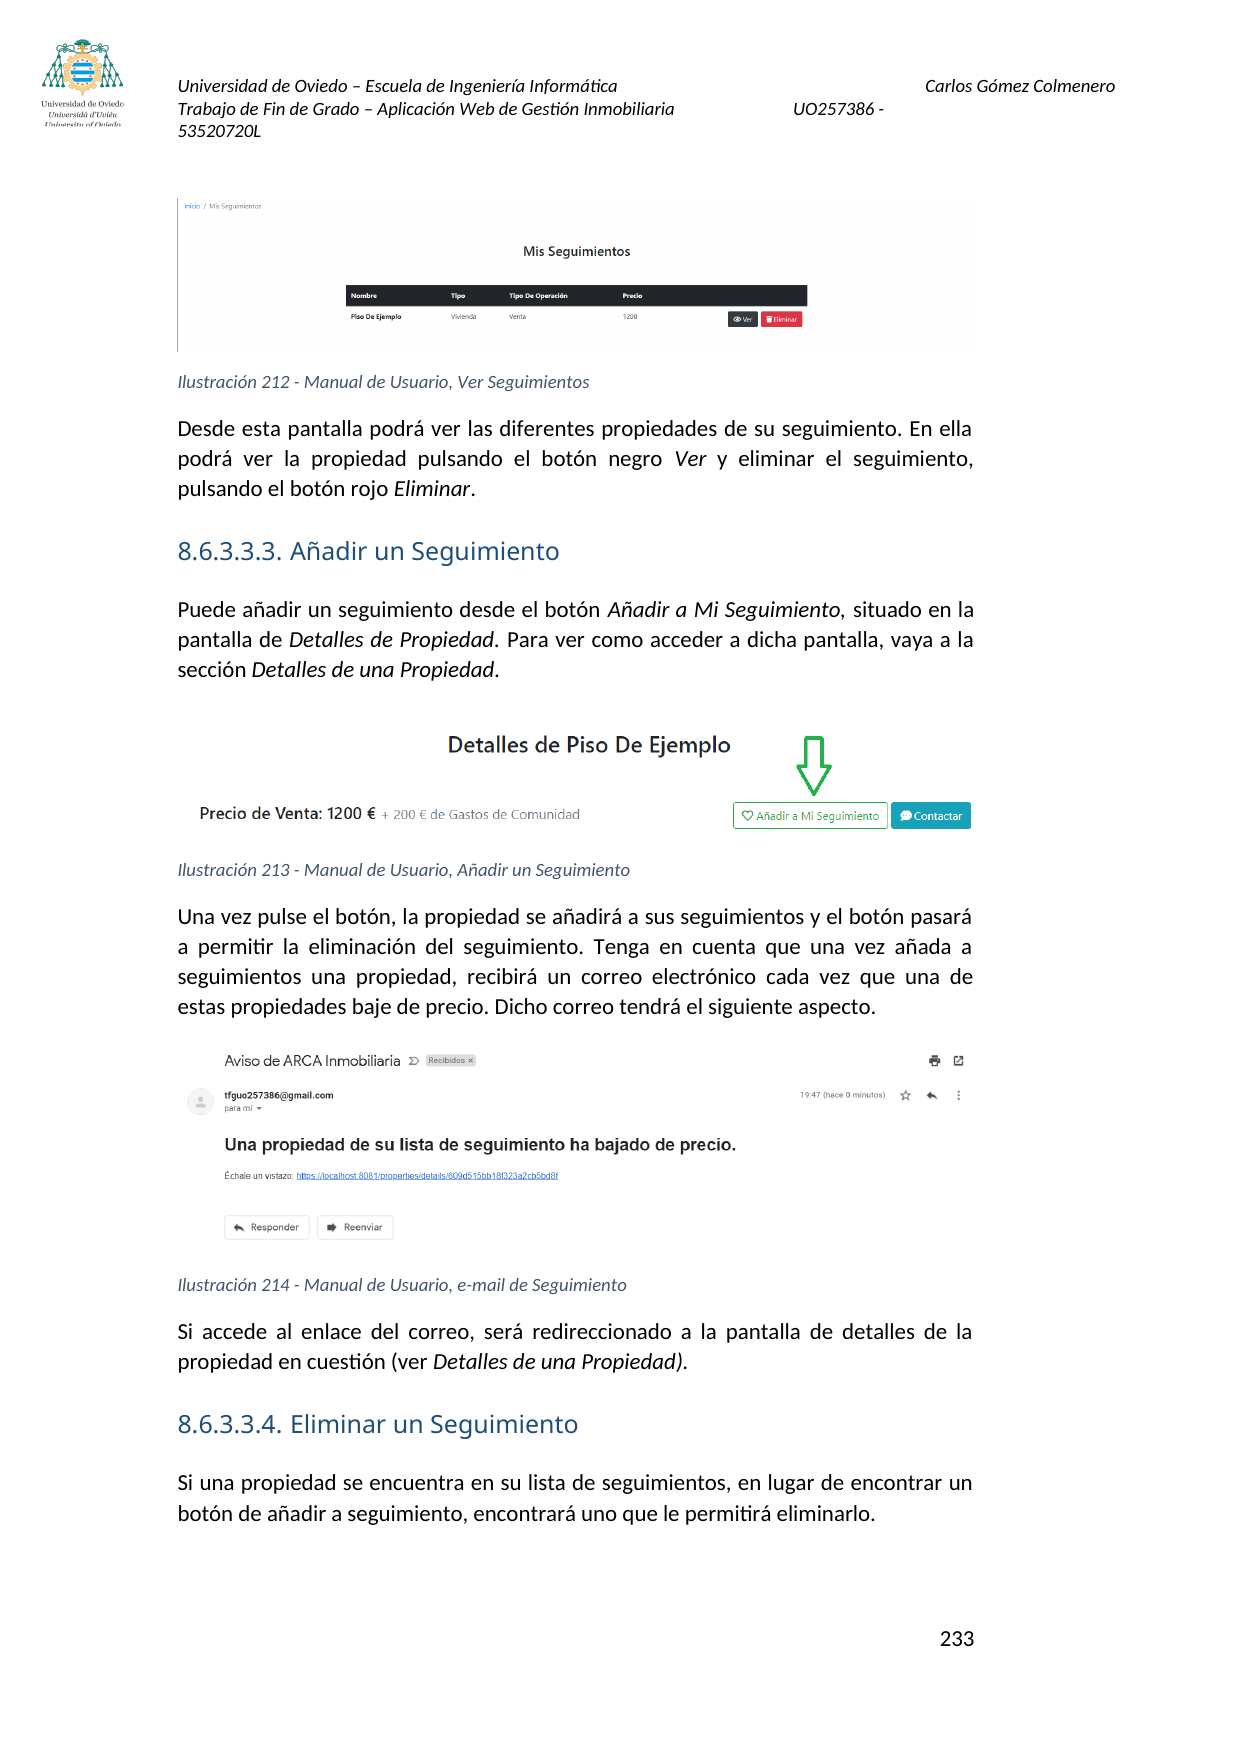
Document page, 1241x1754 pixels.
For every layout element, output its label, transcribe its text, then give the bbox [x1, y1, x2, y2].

text Ilustración 214 - Manual de Usuario, e-mail de Seguimiento [177, 1273, 974, 1296]
picture [36, 38, 124, 126]
picture [177, 1039, 975, 1255]
text Desde esta pantalla podrá ver las diferentes propiedades de su seguimiento. En ella podrá ver la propiedad pulsando el botón negro Ver y eliminar el seguimiento, pulsando el botón rojo Eliminar. [177, 414, 974, 502]
text Ilustración 213 - Manual de Usuario, Añadir un Seguimiento [177, 858, 974, 881]
picture [177, 702, 975, 840]
text Si una propiedad se encuentra en su lista de seguimientos, en lugar de encontrar un botón de añadir a seguimiento, encontrará uno que le permitirá eliminarlo. [177, 1468, 974, 1527]
subtitle Añadir un Seguimiento [177, 533, 974, 567]
text Una vez pulse el botón, la propiedad se añadirá a sus seguimientos y el botón pasará a permitir la eliminación del seguimiento. Tenga en cuenta que una vez añada a seguimientos una propiedad, recibirá un correo electrónico cada vez que una de estas propiedades baje de precio. Dicho correo tendrá el siguiente aspecto. [177, 902, 974, 1020]
picture [177, 198, 974, 352]
text Puede añadir un seguimiento desde el botón Añadir a Mi Seguimiento, situado en la pantalla de Detalles de Propiedad. Para ver como acceder a dicha pantalla, vaya a la sección Detalles de una Propiedad. [177, 595, 974, 684]
text Ilustración 212 - Manual de Usuario, Ver Seguimientos [177, 370, 974, 393]
subtitle Eliminar un Seguimiento [177, 1407, 974, 1441]
text Si accede al enlace del correo, será redireccionado a la pantalla de detalles de la propiedad en cuestión (ver Detalles de una Propiedad). [177, 1317, 974, 1375]
